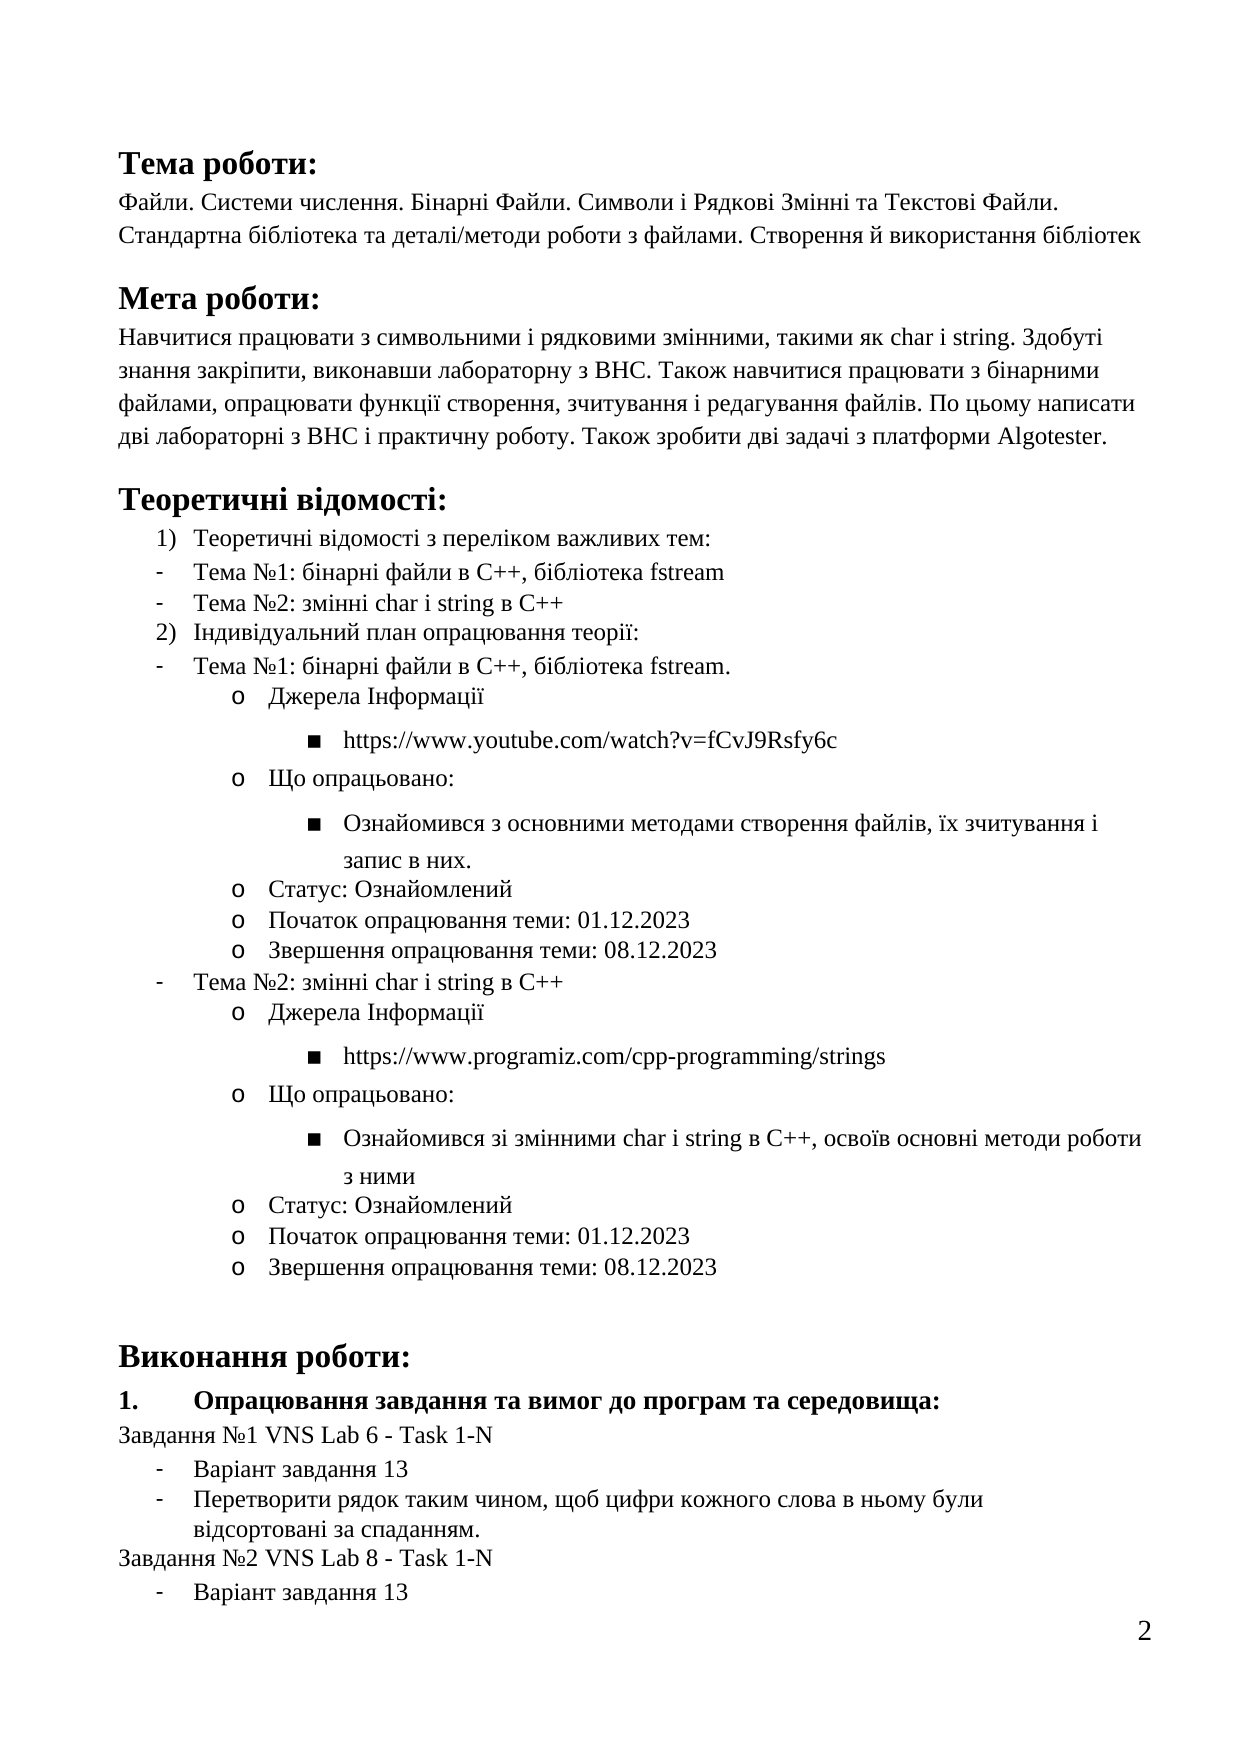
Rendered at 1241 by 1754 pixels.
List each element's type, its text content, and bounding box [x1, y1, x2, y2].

list Що опрацьовано: [231, 763, 1152, 794]
list Тема №2: змінні char і string в С++ [156, 966, 1152, 997]
text відсортовані за спаданням. [193, 1514, 1152, 1543]
list Статус: Ознайомлений [231, 1190, 1152, 1221]
list Статус: Ознайомлений [231, 874, 1152, 905]
subtitle 1. Опрацювання завдання та вимог до програм та середовища: [118, 1384, 1152, 1416]
list Перетворити рядок таким чином, щоб цифри кожного слова в ньому були [156, 1484, 1152, 1514]
list Що опрацьовано: [231, 1079, 1152, 1110]
list Звершення опрацювання теми: 08.12.2023 [231, 1252, 1152, 1282]
text Файли. Системи числення. Бінарні Файли. Символи і Рядкові Змінні та Текстові Файли. Стандартна бібліотека та деталі/методи роботи з файлами. Створення й використання бібліотек [118, 187, 1152, 249]
text Завдання №1 VNS Lab 6 - Task 1-N [118, 1420, 1152, 1449]
list Тема №1: бінарні файли в C++, бібліотека fstream. [156, 651, 1152, 681]
list Джерела Інформації [231, 681, 1152, 712]
list Тема №1: бінарні файли в C++, бібліотека fstream [156, 556, 1152, 587]
subtitle Тема роботи: [118, 143, 1152, 181]
list Ознайомився зі змінними char і string в С++, освоїв основні методи роботи з ними [306, 1110, 1152, 1190]
list Початок опрацювання теми: 01.12.2023 [231, 905, 1152, 936]
subtitle Теоретичні відомості: [118, 479, 1152, 518]
list Звершення опрацювання теми: 08.12.2023 [231, 936, 1152, 966]
list Ознайомився з основними методами створення файлів, їх зчитування і запис в них. [306, 794, 1152, 874]
subtitle Виконання роботи: [118, 1336, 1152, 1374]
list Тема №2: змінні char і string в С++ [156, 587, 1152, 617]
subtitle Мета роботи: [118, 278, 1152, 317]
list Варіант завдання 13 [156, 1453, 1152, 1484]
list Теоретичні відомості з переліком важливих тем: [156, 523, 1152, 552]
text Навчитися працювати з символьними і рядковими змінними, такими як char і string. Здобуті знання закріпити, виконавши лабораторну з ВНС. Також навчитися працювати з бінарними файлами, опрацювати функції створення, зчитування і редагування файлів. По цьому написати дві лабораторні з ВНС і практичну роботу. Також зробити дві задачі з платформи Algotester. [118, 322, 1152, 450]
list https://www.programiz.com/cpp-programming/strings [306, 1028, 1152, 1079]
list Варіант завдання 13 [156, 1576, 1152, 1606]
list https://www.youtube.com/watch?v=fCvJ9Rsfy6c [306, 712, 1152, 763]
list Початок опрацювання теми: 01.12.2023 [231, 1221, 1152, 1252]
text Завдання №2 VNS Lab 8 - Task 1-N [118, 1543, 1152, 1572]
list Джерела Інформації [231, 997, 1152, 1028]
list Індивідуальний план опрацювання теорії: [156, 617, 1152, 646]
